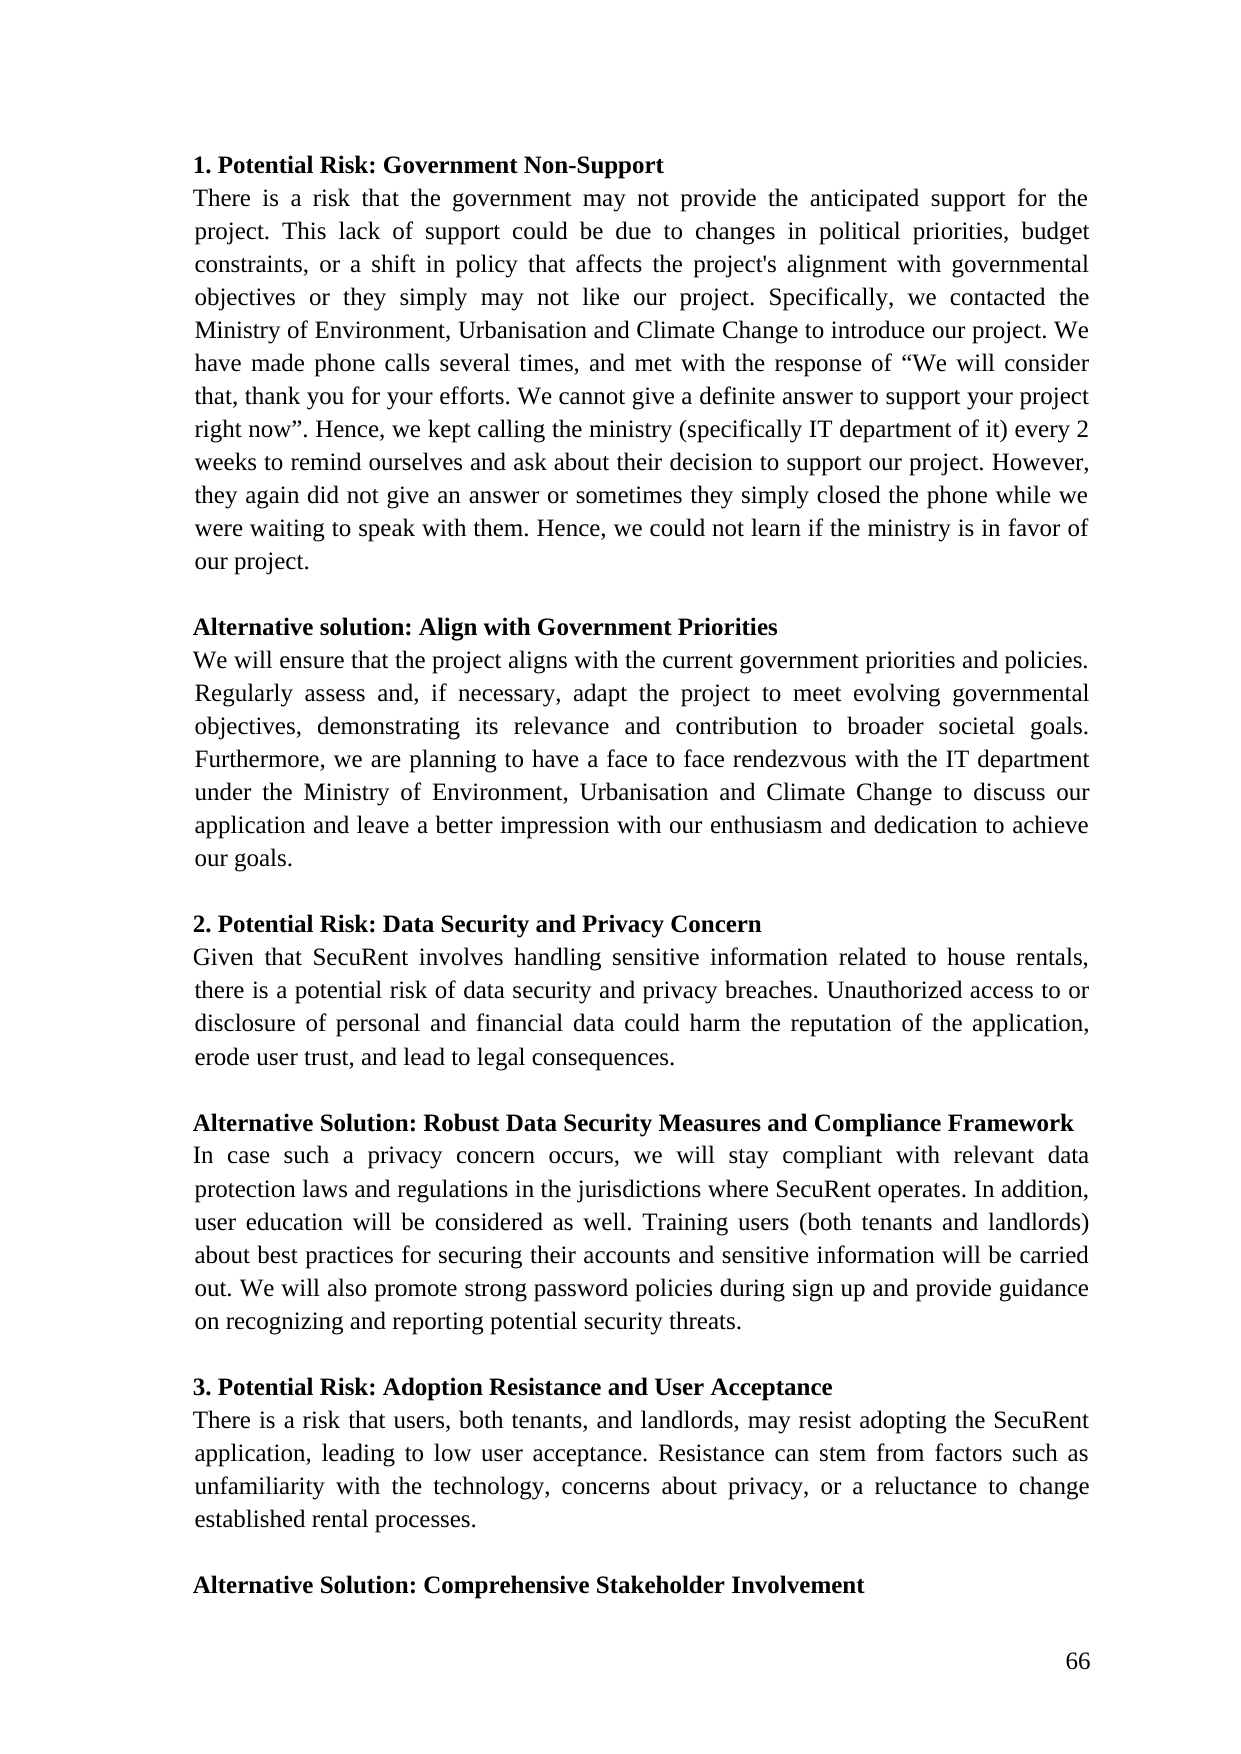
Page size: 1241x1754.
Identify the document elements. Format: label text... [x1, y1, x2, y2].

text There is a risk that the government may not provide the anticipated support for the project. This lack of support could be due to changes in political priorities, budget constraints, or a shift in policy that affects the project's alignment with governmental objectives or they simply may not like our project. Specifically, we contacted the Ministry of Environment, Urbanisation and Climate Change to introduce our project. We have made phone calls several times, and met with the response of “We will consider that, thank you for your efforts. We cannot give a definite answer to support your project right now”. Hence, we kept calling the ministry (specifically IT department of it) every 2 weeks to remind ourselves and ask about their decision to support our project. However, they again did not give an answer or sometimes they simply closed the phone while we were waiting to speak with them. Hence, we could not learn if the ministry is in favor of our project. [193, 183, 1090, 575]
text In case such a privacy concern occurs, we will stay compliant with relevant data protection laws and regulations in the jurisdictions where SecuRent operates. In addition, user education will be considered as well. Training users (both tenants and landlords) about best practices for securing their accounts and sensitive information will be carried out. We will also promote strong password policies during sign up and provide guidance on recognizing and reporting potential security threats. [193, 1141, 1090, 1334]
text Alternative Solution: Robust Data Security Measures and Compliance Framework [193, 1108, 1090, 1136]
text 3. Potential Risk: Adoption Resistance and User Acceptance [193, 1372, 1090, 1401]
text Alternative solution: Align with Government Priorities [193, 612, 1090, 641]
text Given that SecuRent involves handling sensitive information related to house rentals, there is a potential risk of data security and privacy breaches. Unauthorized access to or disclosure of personal and financial data could harm the reputation of the application, erode user trust, and lead to legal consequences. [193, 942, 1090, 1070]
text There is a risk that users, both tenants, and landlords, may resist adopting the SecuRent application, leading to low user acceptance. Resistance can stem from factors such as unfamiliarity with the technology, concerns about privacy, or a reluctance to change established rental processes. [193, 1405, 1090, 1533]
text We will ensure that the project aligns with the current government priorities and policies. Regularly assess and, if necessary, adapt the project to meet evolving governmental objectives, demonstrating its relevance and contribution to broader societal goals. Furthermore, we are planning to have a face to face rendezvous with the IT department under the Ministry of Environment, Urbanisation and Climate Change to discuss our application and leave a better impression with our enthusiasm and dedication to achieve our goals. [193, 645, 1090, 872]
text 1. Potential Risk: Government Non-Support [193, 150, 1090, 179]
text 2. Potential Risk: Data Security and Privacy Concern [193, 909, 1090, 938]
text Alternative Solution: Comprehensive Stakeholder Involvement [193, 1570, 1090, 1599]
